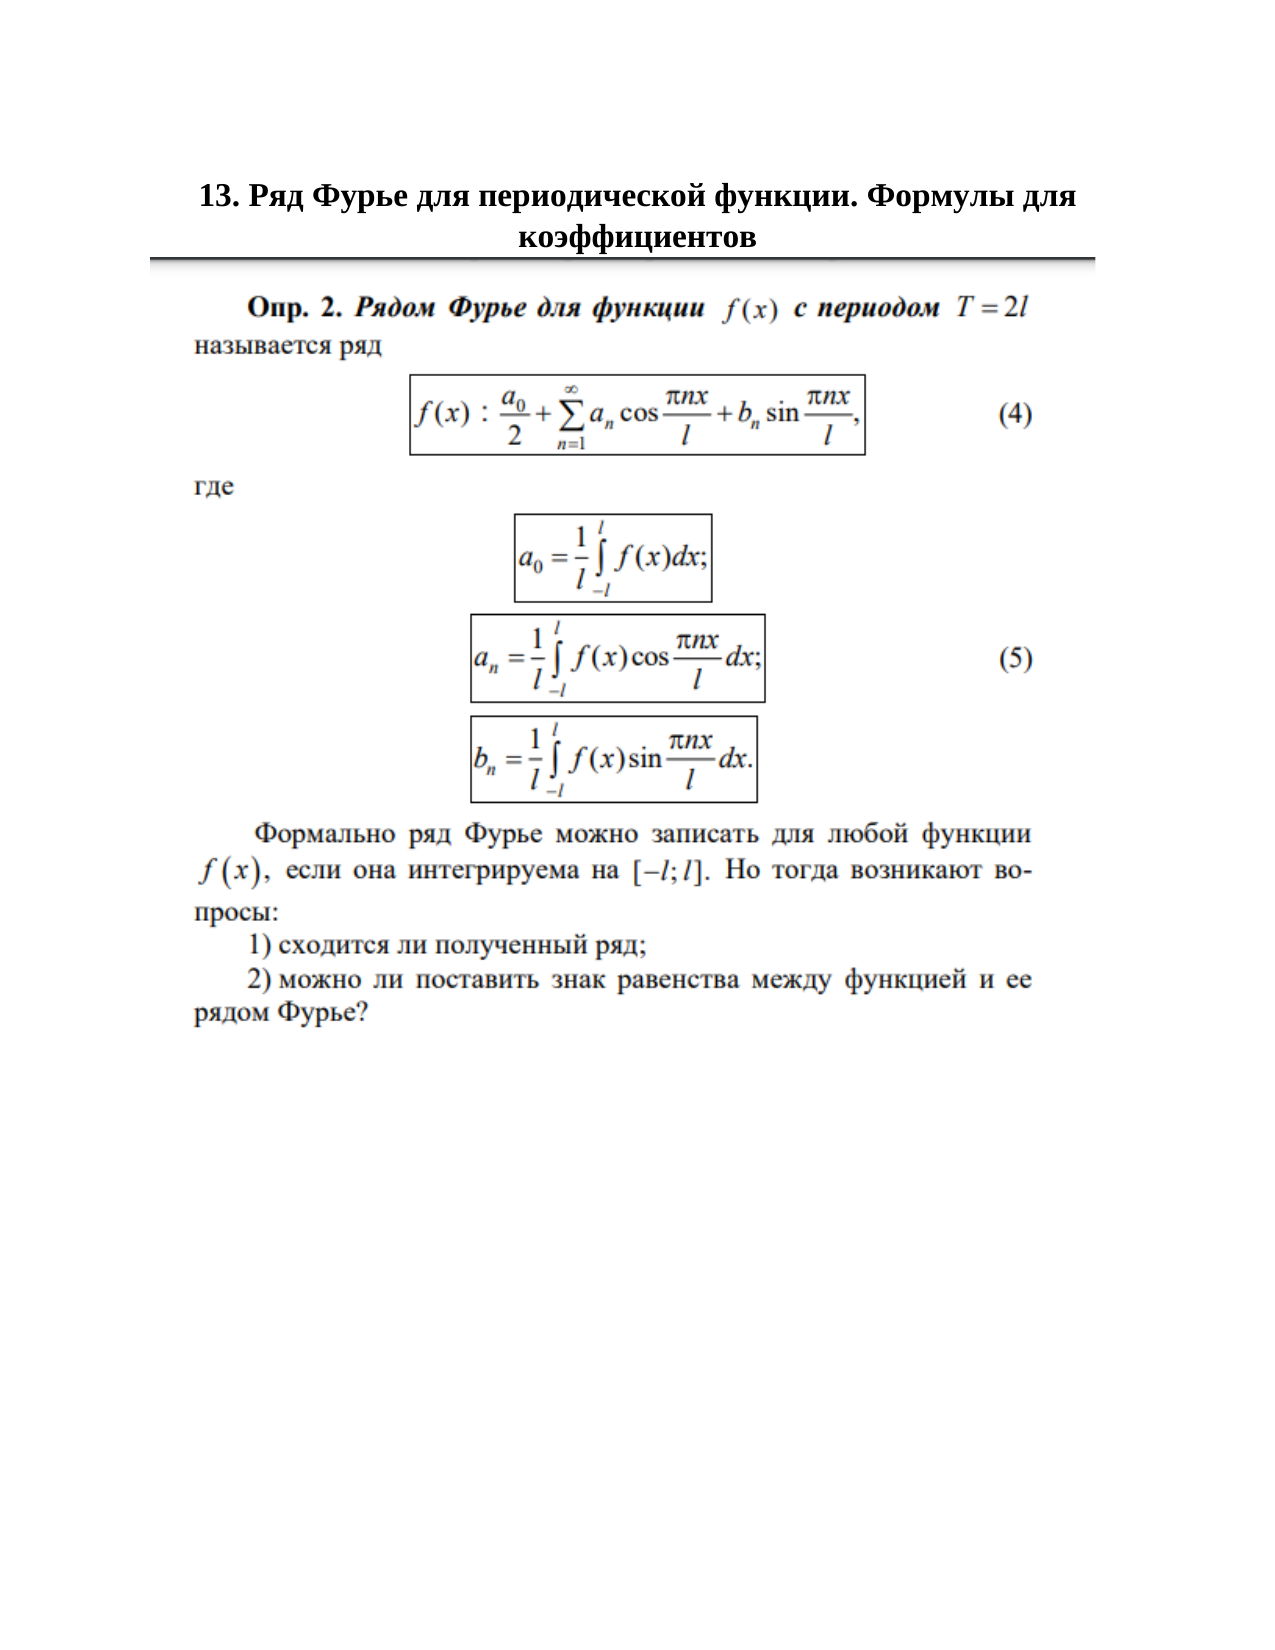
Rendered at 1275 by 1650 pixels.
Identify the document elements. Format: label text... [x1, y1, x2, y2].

subtitle 13. Ряд Фурье для периодической функции. Формулы для коэффициентов [150, 175, 1125, 255]
picture [150, 257, 1096, 1054]
